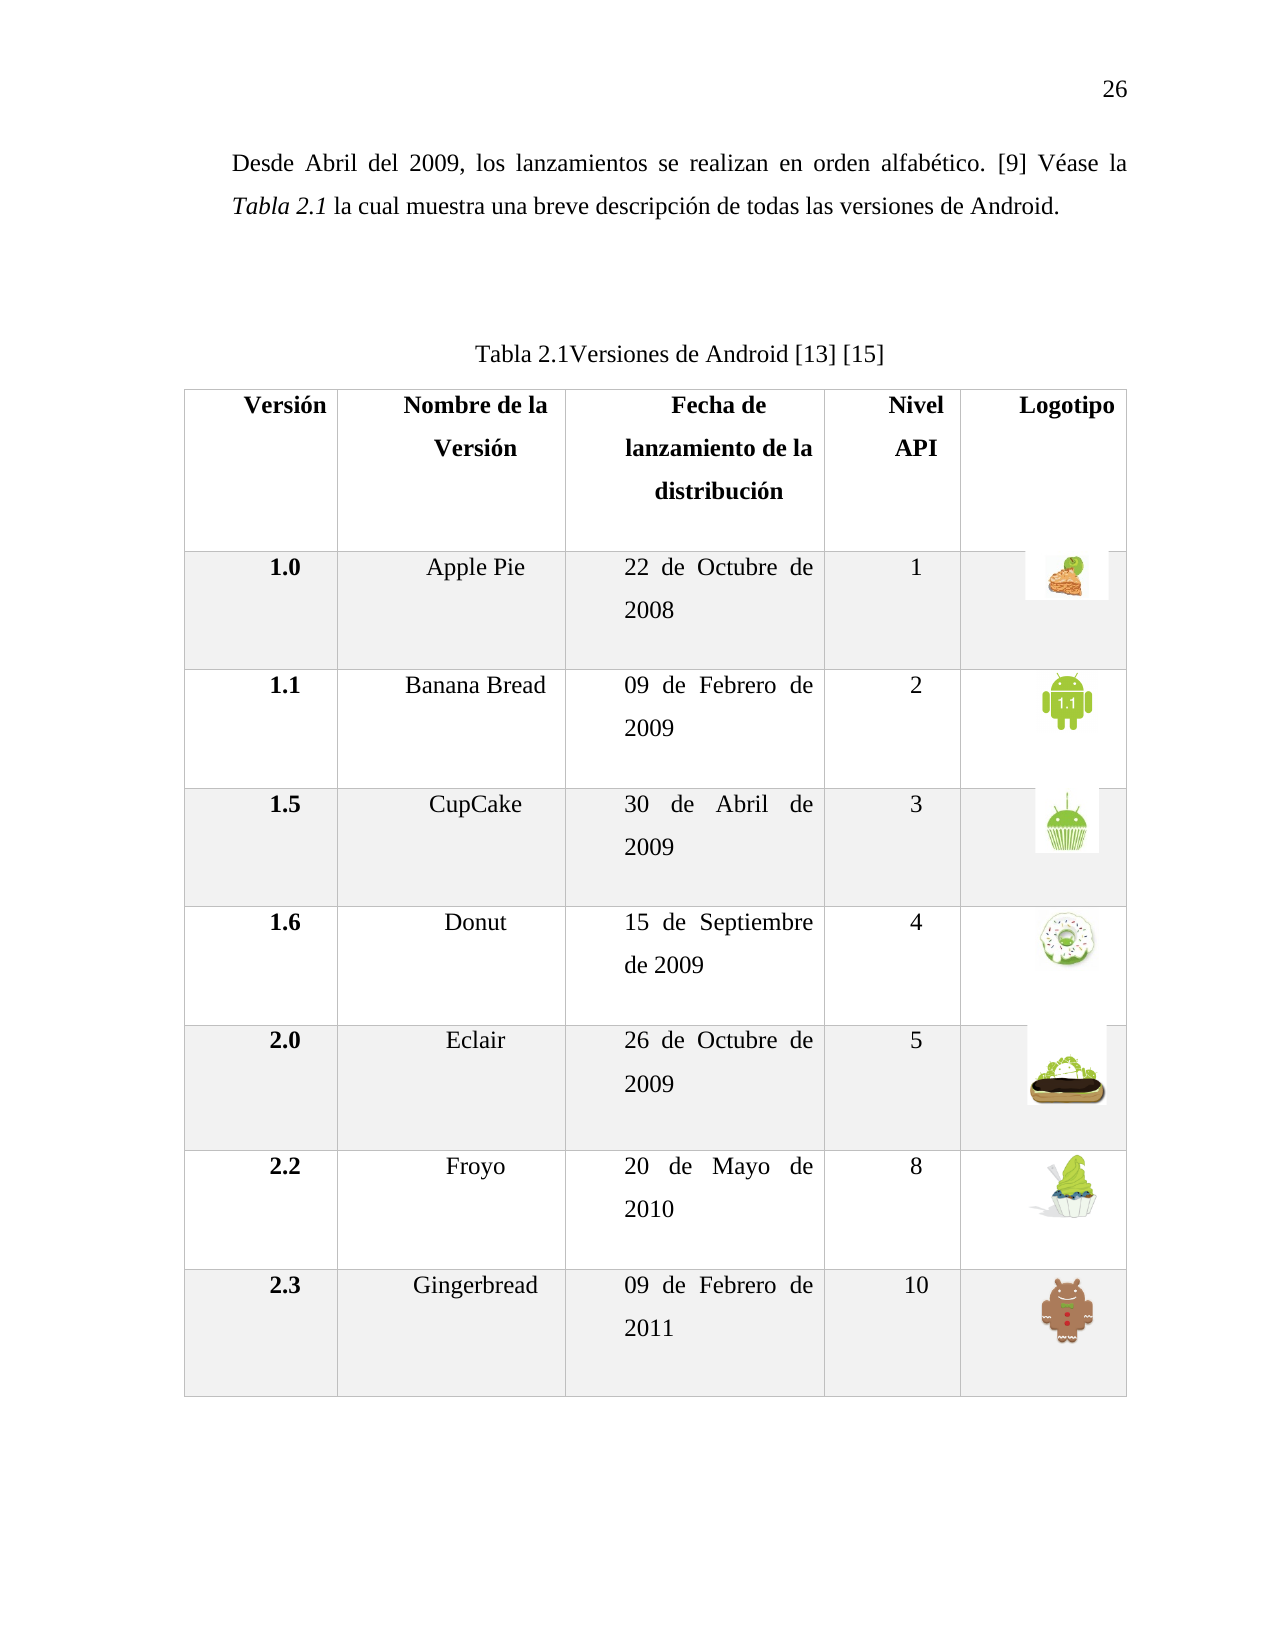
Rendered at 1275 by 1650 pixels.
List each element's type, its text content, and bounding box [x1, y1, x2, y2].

table_cell 20 de Mayo de 2010 [566, 1151, 824, 1269]
picture [1021, 1151, 1113, 1221]
table_header Fecha de lanzamiento de la distribución [566, 390, 824, 551]
picture [1036, 670, 1099, 733]
table_cell 2.0 [185, 1026, 337, 1150]
table_cell [961, 1270, 1126, 1396]
table_cell 22 de Octubre de 2008 [566, 552, 824, 669]
table_cell 15 de Septiembre de 2009 [566, 907, 824, 1024]
picture [1025, 551, 1109, 600]
table_cell 09 de Febrero de 2011 [566, 1270, 824, 1396]
picture [1035, 788, 1099, 853]
table_cell 2.2 [185, 1151, 337, 1269]
picture [1027, 1025, 1107, 1105]
table_cell Eclair [338, 1026, 565, 1150]
table_cell 09 de Febrero de 2009 [566, 670, 824, 788]
table_cell Gingerbread [338, 1270, 565, 1396]
table_cell 2.3 [185, 1270, 337, 1396]
table_cell [961, 1151, 1126, 1269]
table_cell Apple Pie [338, 552, 565, 669]
table_cell 3 [825, 789, 960, 906]
table_header Logotipo [961, 390, 1126, 551]
table_header Nivel API [825, 390, 960, 551]
table_cell [961, 552, 1126, 669]
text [232, 148, 1127, 219]
table_cell [961, 1026, 1126, 1150]
table_cell 1 [825, 552, 960, 669]
table_cell 1.5 [185, 789, 337, 906]
table_cell 5 [825, 1026, 960, 1150]
table_cell [961, 789, 1126, 906]
table_cell 30 de Abril de 2009 [566, 789, 824, 906]
table_cell 1.1 [185, 670, 337, 788]
table_cell 26 de Octubre de 2009 [566, 1026, 824, 1150]
table_cell Donut [338, 907, 565, 1024]
table_cell 1.0 [185, 552, 337, 669]
table_cell 10 [825, 1270, 960, 1396]
table_cell CupCake [338, 789, 565, 906]
table_cell [961, 907, 1126, 1024]
table_cell 2 [825, 670, 960, 788]
table_cell [961, 670, 1126, 788]
table_cell Froyo [338, 1151, 565, 1269]
text Tabla 2.1Versiones de Android [13] [15] [232, 339, 1127, 368]
table_cell Banana Bread [338, 670, 565, 788]
table_header Nombre de la Versión [338, 390, 565, 551]
picture [1035, 907, 1099, 971]
table_cell 4 [825, 907, 960, 1024]
table_cell 8 [825, 1151, 960, 1269]
table_cell 1.6 [185, 907, 337, 1024]
picture [1026, 1269, 1108, 1351]
table_header Versión [185, 390, 337, 551]
